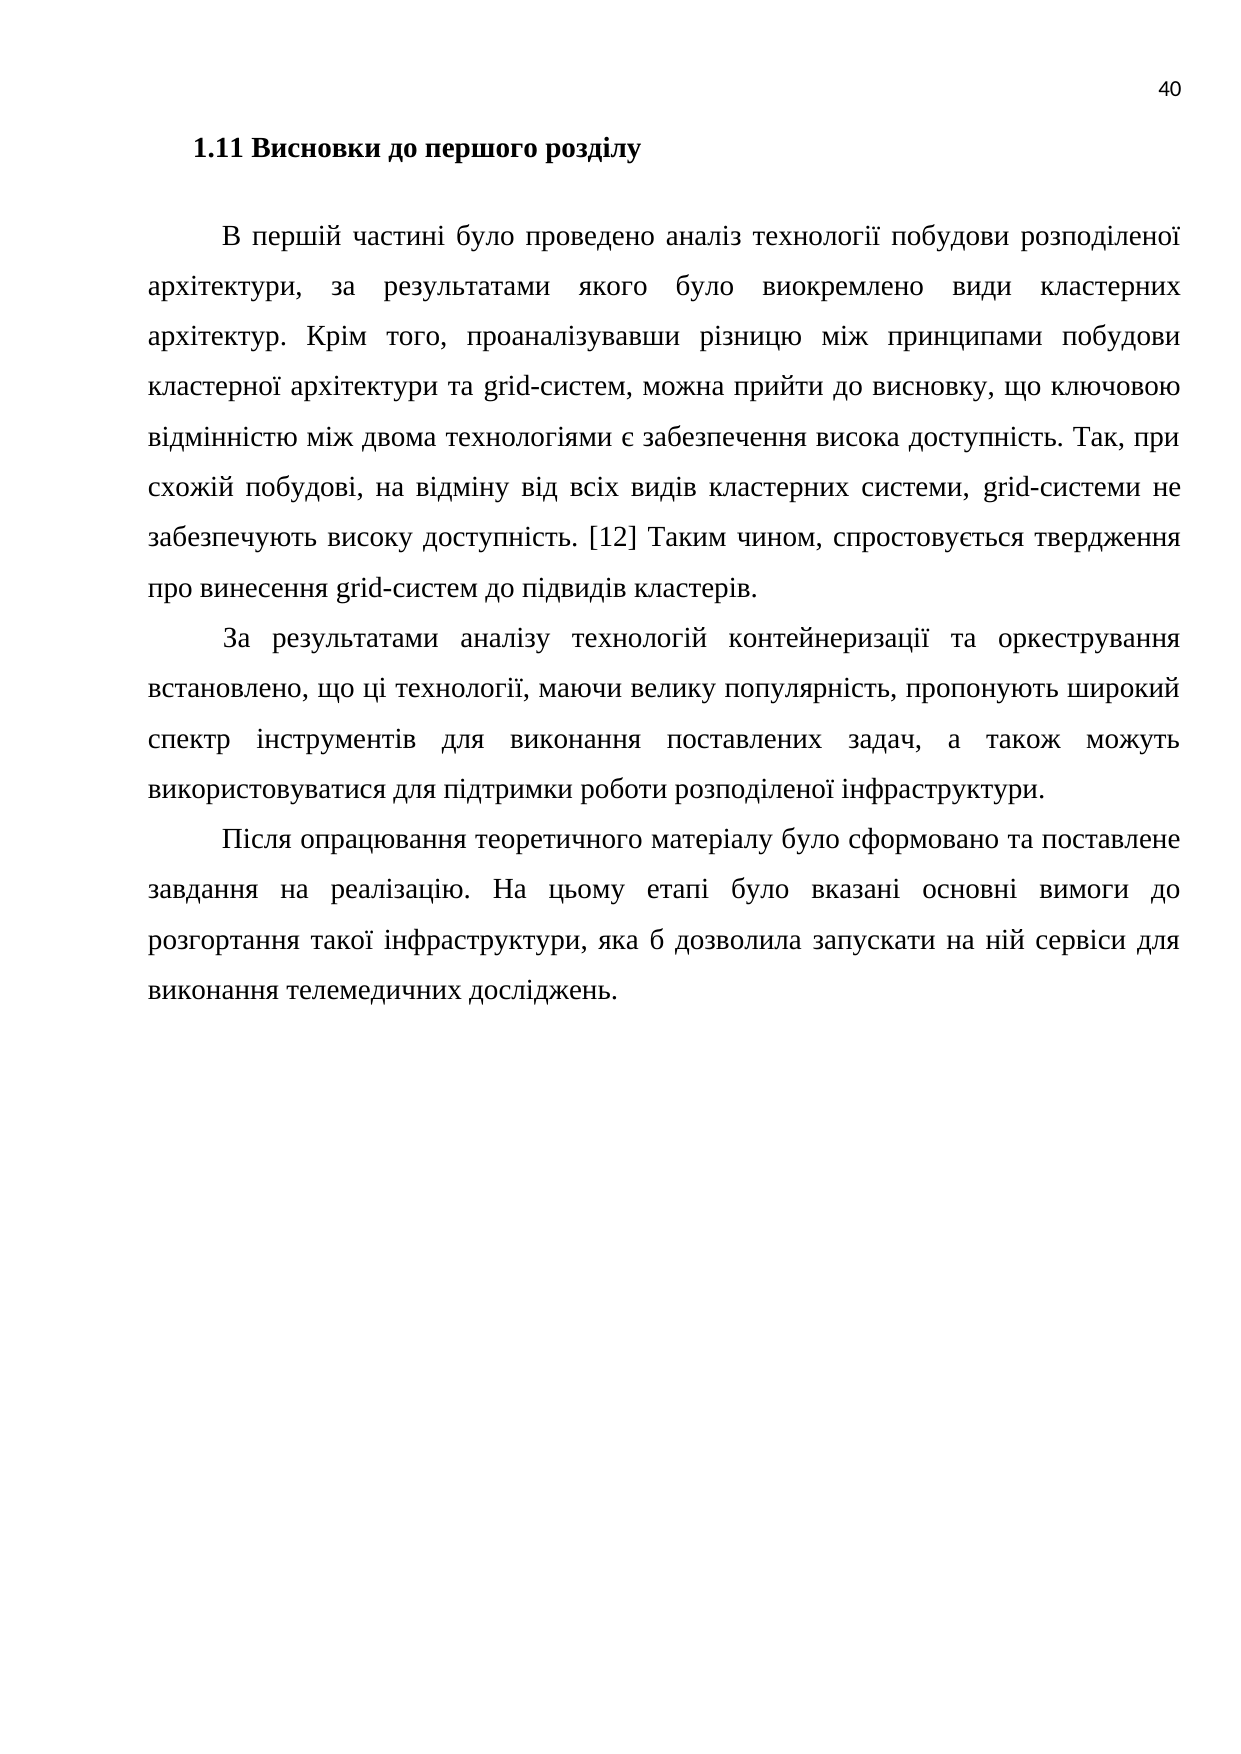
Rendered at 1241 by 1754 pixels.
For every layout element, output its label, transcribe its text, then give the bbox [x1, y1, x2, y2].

text В першій частині було проведено аналіз технології побудови розподіленої архітектури, за результатами якого було виокремлено види кластерних архітектур. Крім того, проаналізувавши різницю між принципами побудови кластерної архітектури та grid-систем, можна прийти до висновку, що ключовою відмінністю між двома технологіями є забезпечення висока доступність. Так, при схожій побудові, на відміну від всіх видів кластерних системи, grid-системи не забезпечують високу доступність. [12] Таким чином, спростовується твердження про винесення grid-систем до підвидів кластерів. [148, 218, 1181, 603]
text Після опрацювання теоретичного матеріалу було сформовано та поставлене завдання на реалізацію. На цьому етапі було вказані основні вимоги до розгортання такої інфраструктури, яка б дозволила запускати на ній сервіси для виконання телемедичних досліджень. [148, 821, 1181, 1006]
subtitle Висновки до першого розділу [178, 130, 1181, 163]
text За результатами аналізу технологій контейнеризації та оркестрування встановлено, що ці технології, маючи велику популярність, пропонують широкий спектр інструментів для виконання поставлених задач, а також можуть використовуватися для підтримки роботи розподіленої інфраструктури. [148, 620, 1181, 804]
